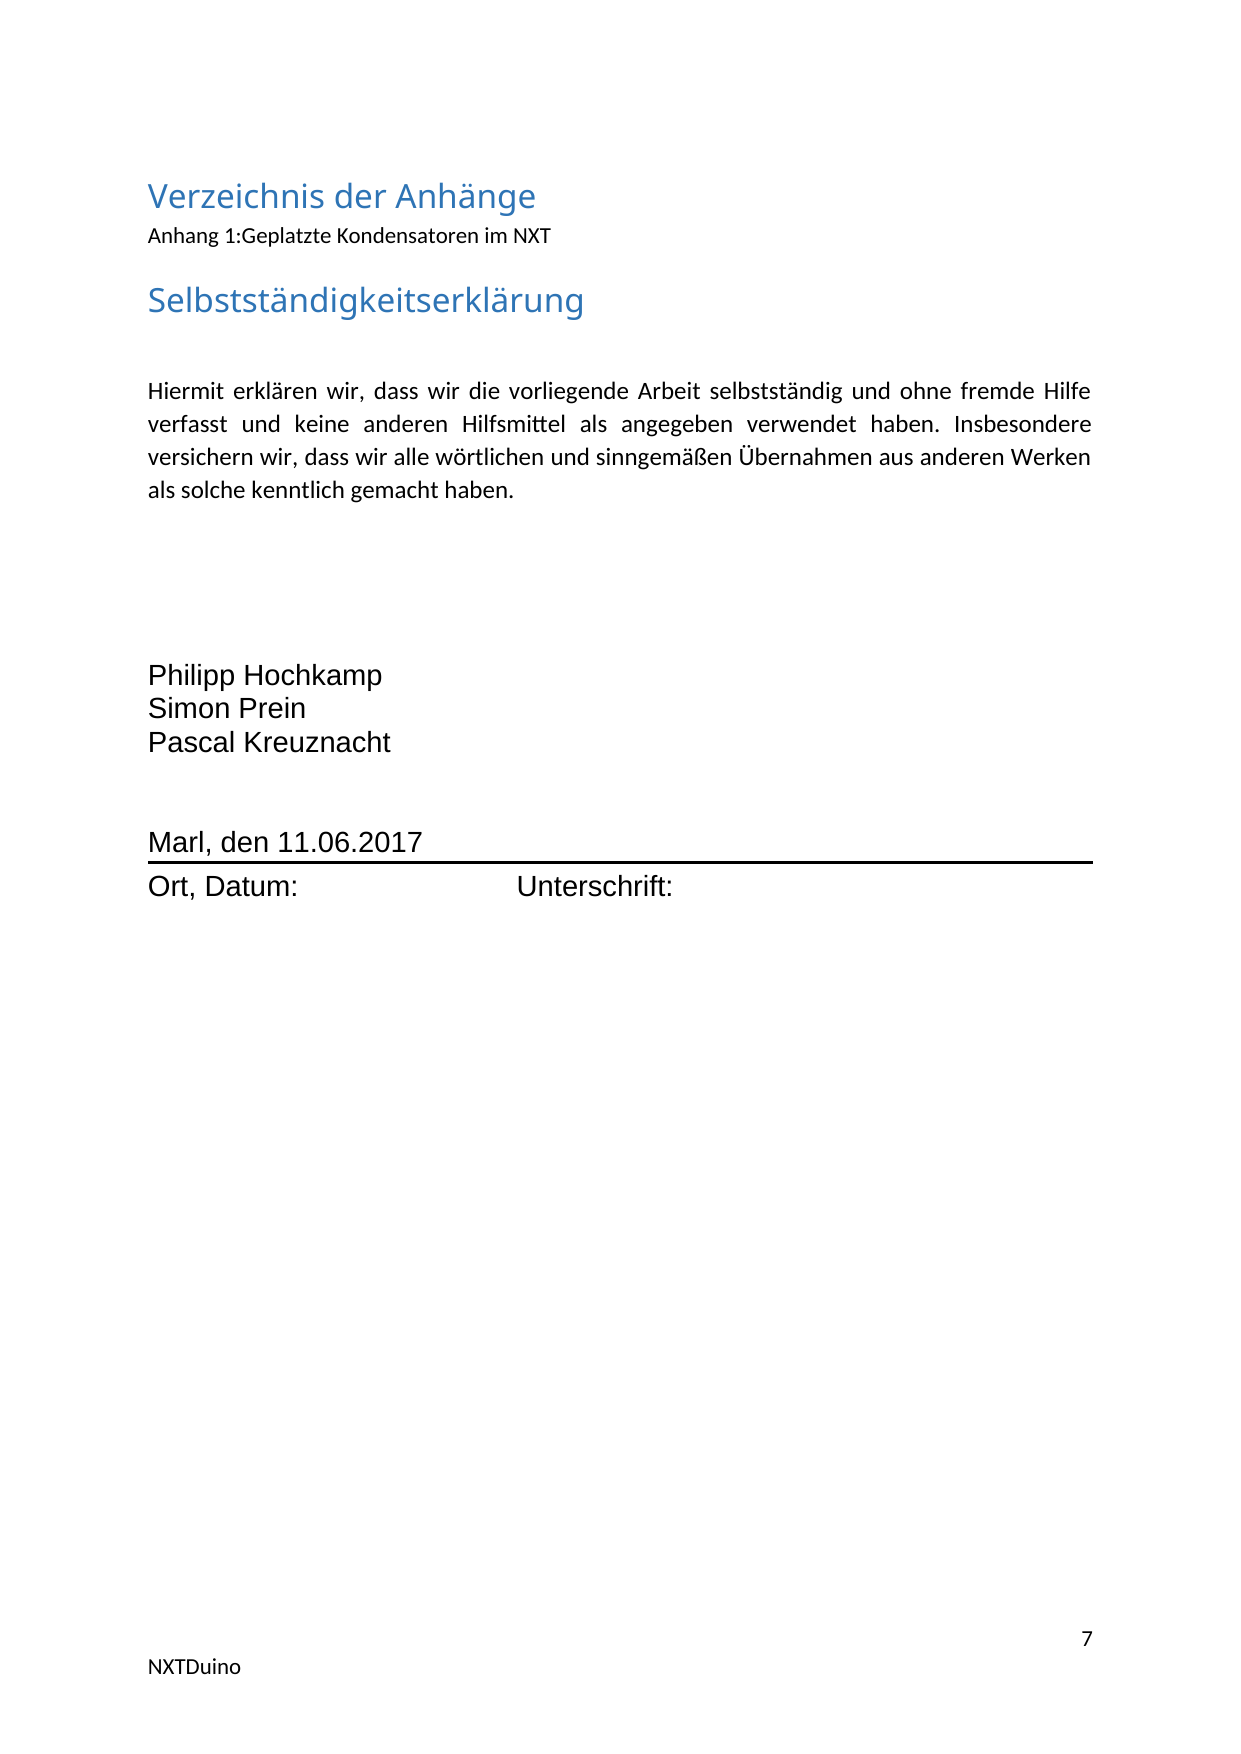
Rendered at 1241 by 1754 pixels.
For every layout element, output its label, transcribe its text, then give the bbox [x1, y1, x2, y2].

subtitle Selbstständigkeitserklärung [148, 277, 1093, 322]
text Marl, den 11.06.2017 [148, 826, 1093, 861]
text Philipp Hochkamp [148, 658, 1093, 691]
text Pascal Kreuznacht [148, 725, 1093, 758]
text Hiermit erklären wir, dass wir die vorliegende Arbeit selbstständig und ohne fremde Hilfe verfasst und keine anderen Hilfsmittel als angegeben verwendet haben. Insbesondere versichern wir, dass wir alle wörtlichen und sinngemäßen Übernahmen aus anderen Werken als solche kenntlich gemacht haben. [148, 375, 1093, 504]
text Ort, Datum: Unterschrift: [148, 869, 1093, 903]
text Anhang 1:Geplatzte Kondensatoren im NXT [148, 222, 1093, 249]
text Simon Prein [148, 691, 1093, 725]
subtitle Verzeichnis der Anhänge [148, 173, 1093, 218]
